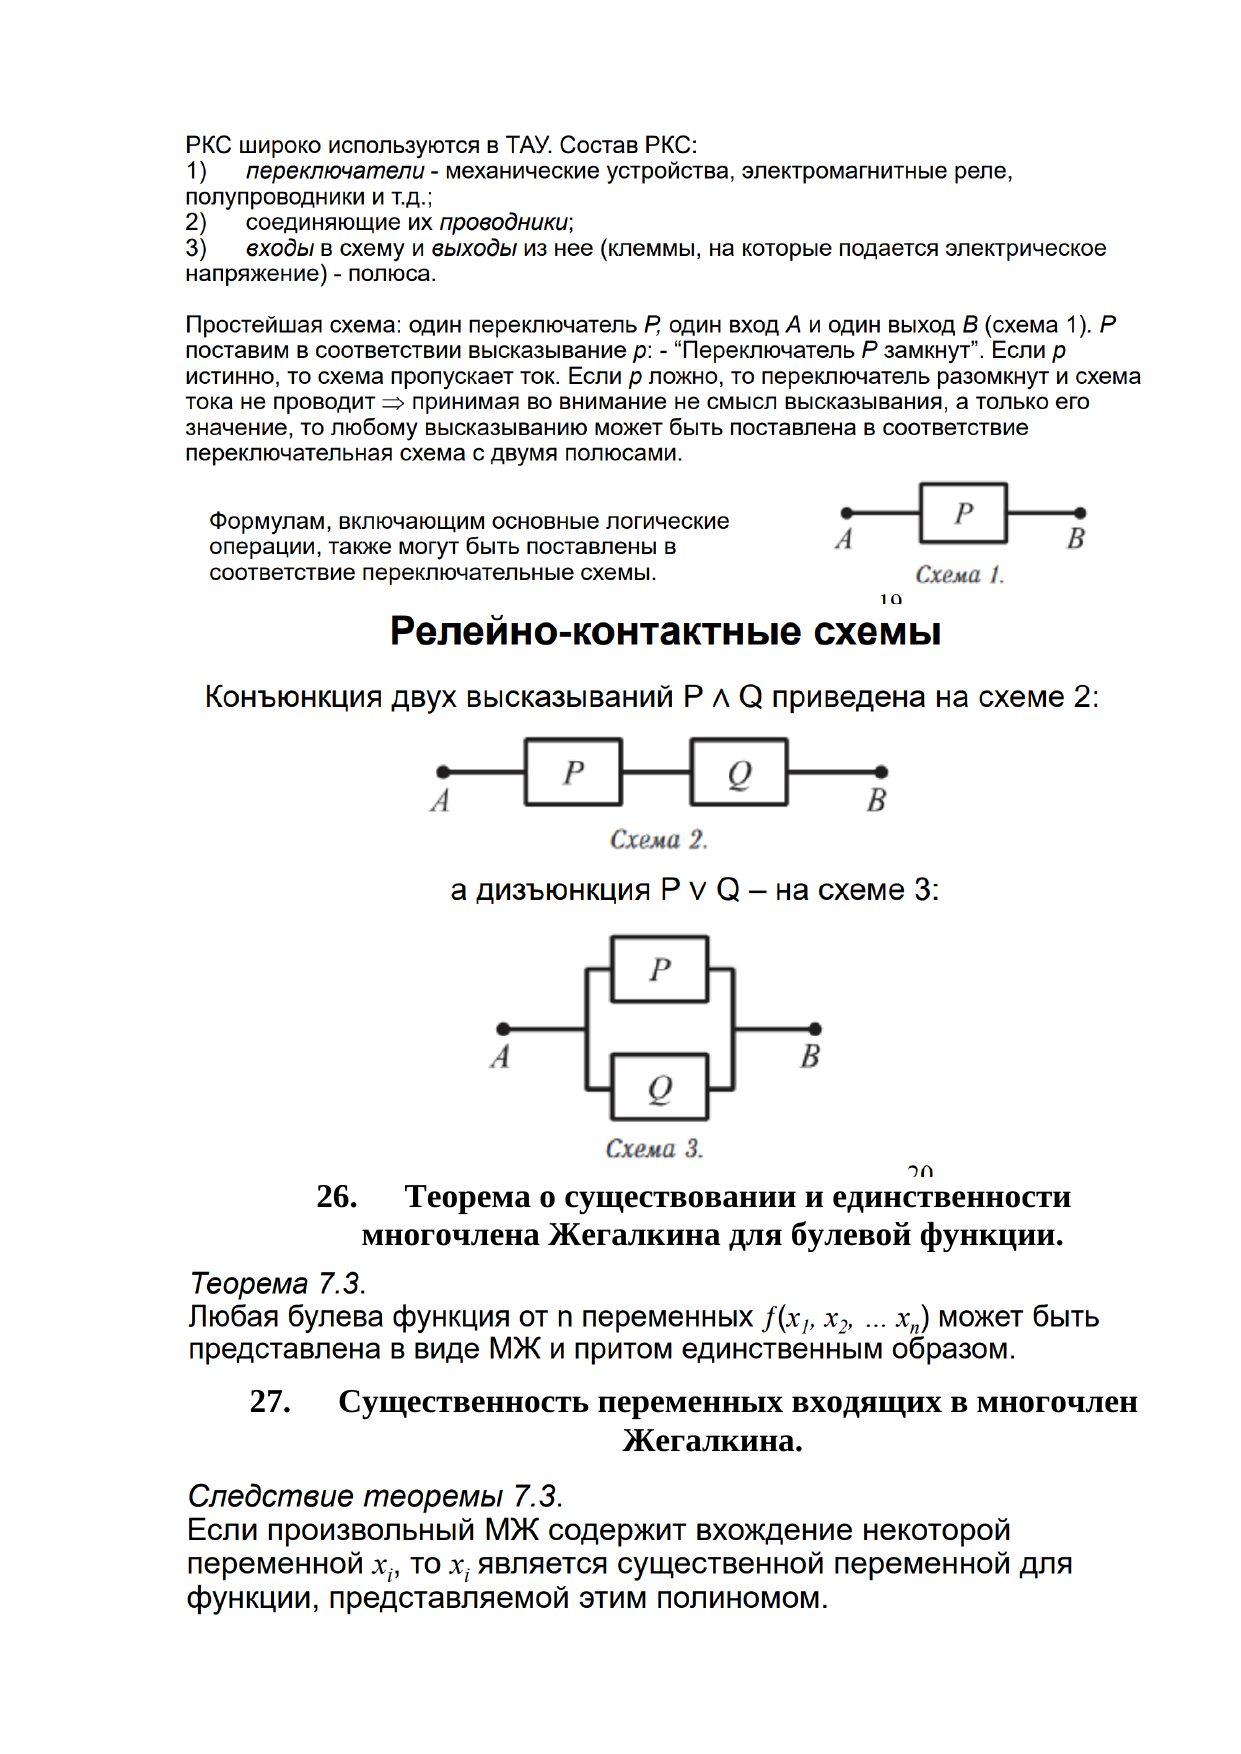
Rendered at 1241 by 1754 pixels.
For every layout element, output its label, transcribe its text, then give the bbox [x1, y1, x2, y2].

picture [177, 118, 1152, 1177]
picture [177, 1252, 1152, 1382]
text Существенность переменных входящих в многочлен Жегалкина. [236, 1382, 1152, 1458]
picture [177, 1458, 1152, 1633]
text Теорема о существовании и единственности многочлена Жегалкина для булевой функции. [236, 1177, 1152, 1252]
